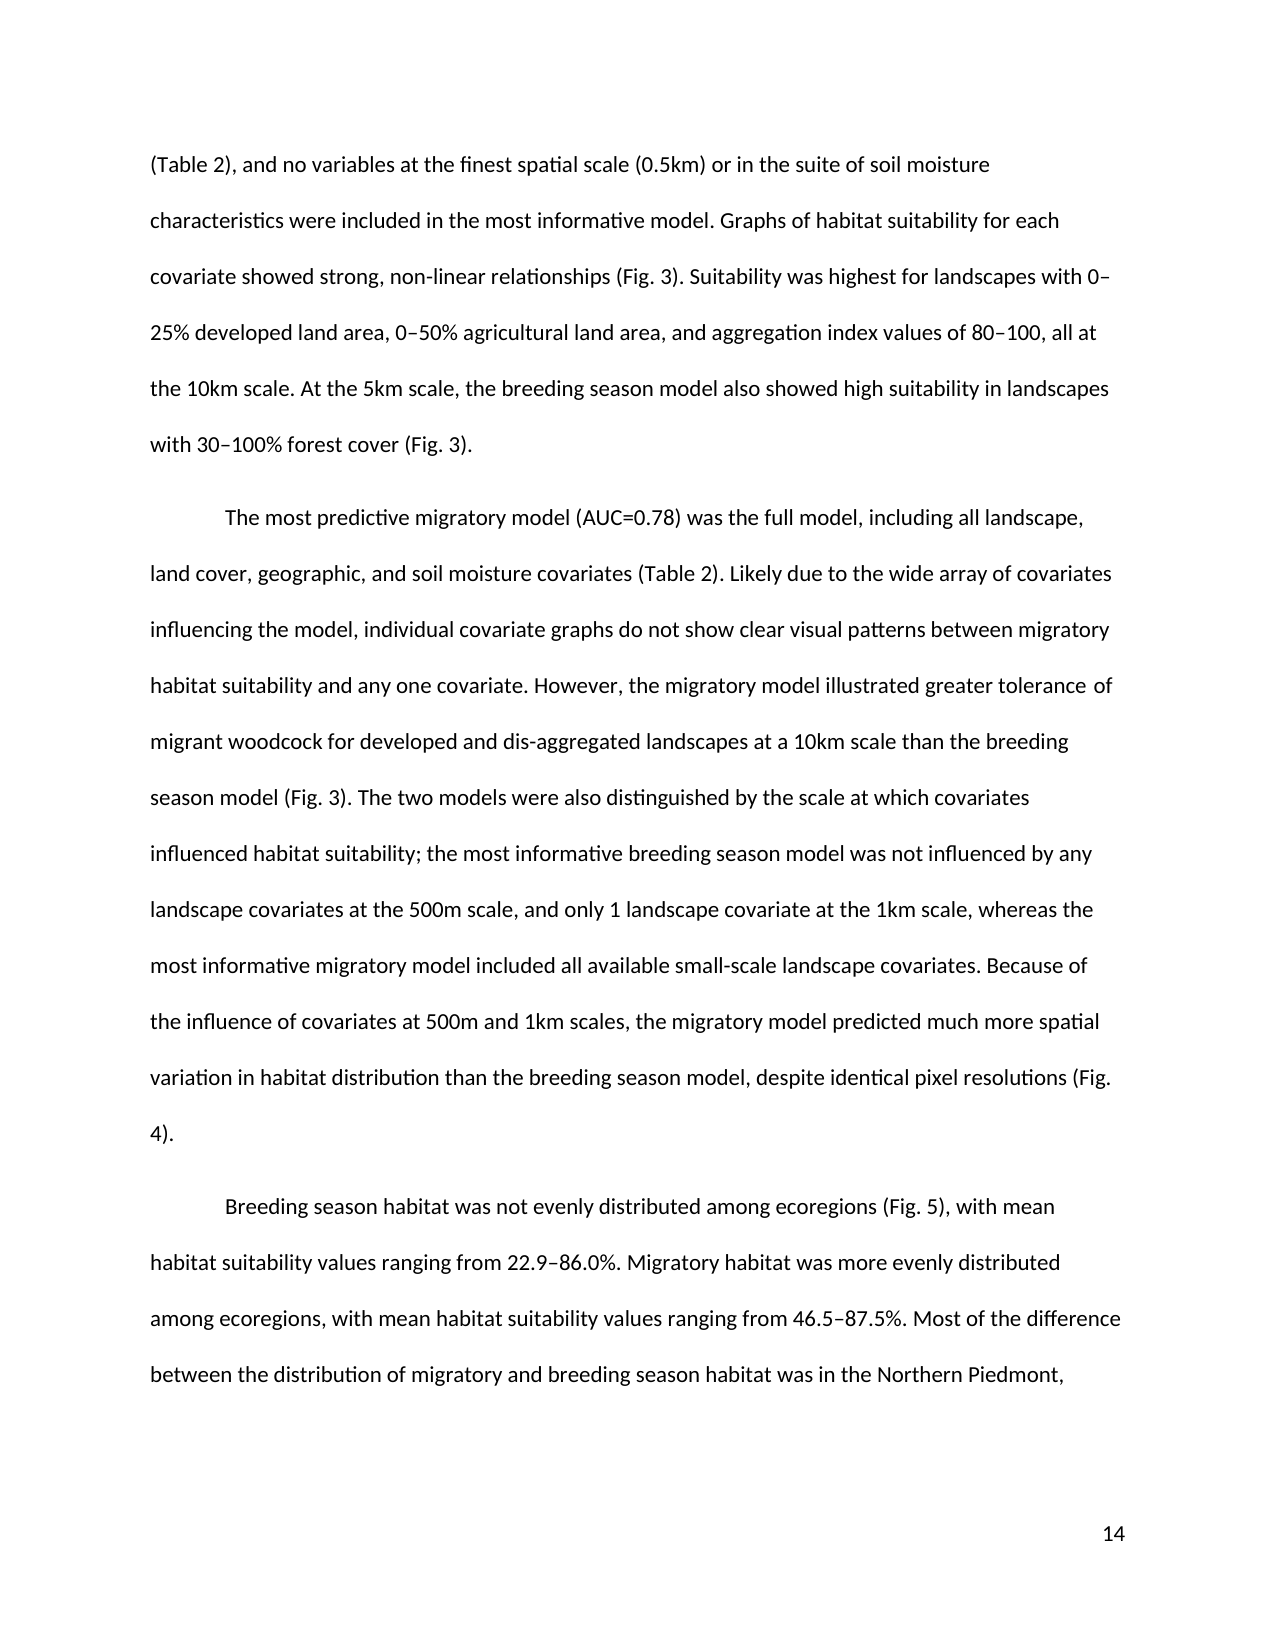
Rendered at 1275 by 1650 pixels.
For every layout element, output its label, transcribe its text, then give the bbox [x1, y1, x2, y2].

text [150, 1192, 1125, 1388]
text The most predictive migratory model (AUC=0.78) was the full model, including all landscape, land cover, geographic, and soil moisture covariates (Table 2). Likely due to the wide array of covariates influencing the model, individual covariate graphs do not show clear visual patterns between migratory habitat suitability and any one covariate. However, the migratory model illustrated greater tolerance of migrant woodcock for developed and dis-aggregated landscapes at a 10km scale than the breeding season model (Fig. 3). The two models were also distinguished by the scale at which covariates influenced habitat suitability; the most informative breeding season model was not influenced by any landscape covariates at the 500m scale, and only 1 landscape covariate at the 1km scale, whereas the most informative migratory model included all available small-scale landscape covariates. Because of the influence of covariates at 500m and 1km scales, the migratory model predicted much more spatial variation in habitat distribution than the breeding season model, despite identical pixel resolutions (Fig. 4). [150, 503, 1125, 1147]
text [150, 150, 1125, 458]
